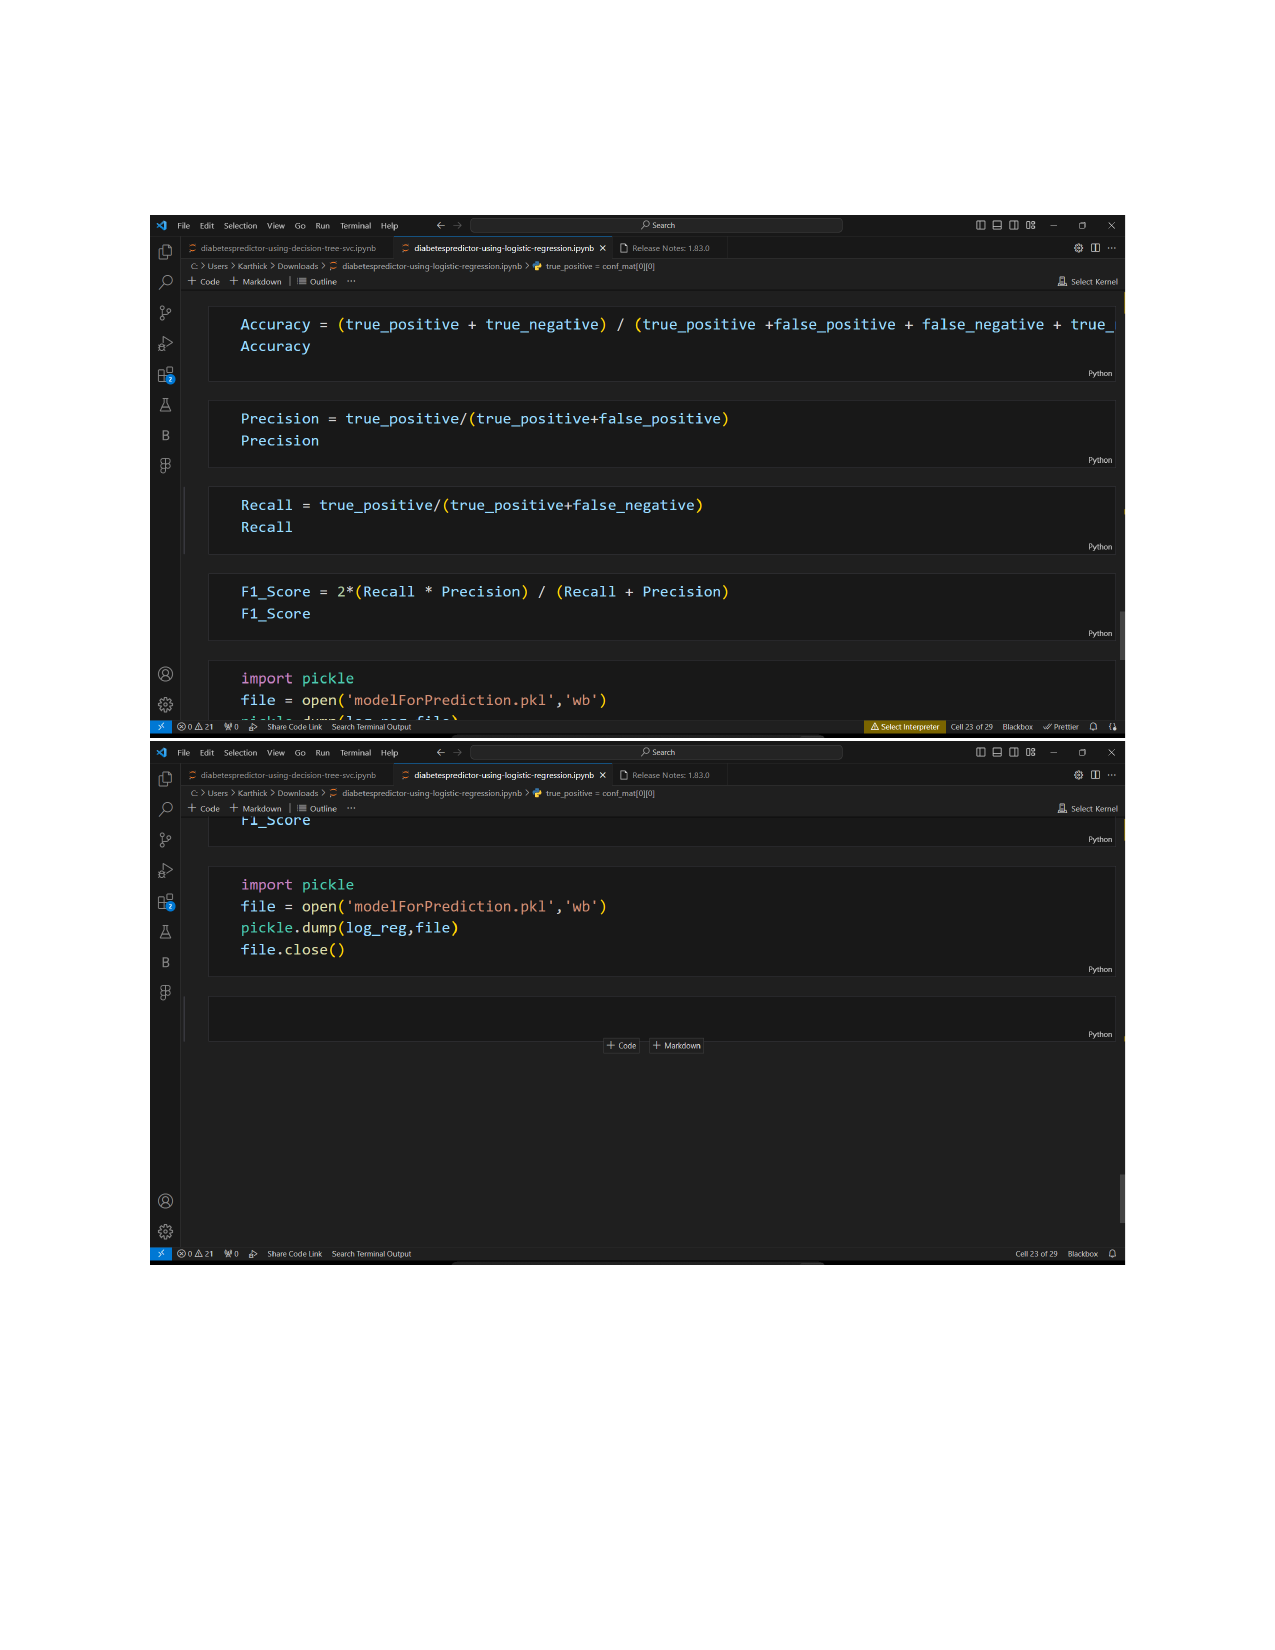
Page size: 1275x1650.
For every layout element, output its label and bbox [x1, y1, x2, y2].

picture [150, 215, 1125, 738]
picture [150, 741, 1125, 1265]
